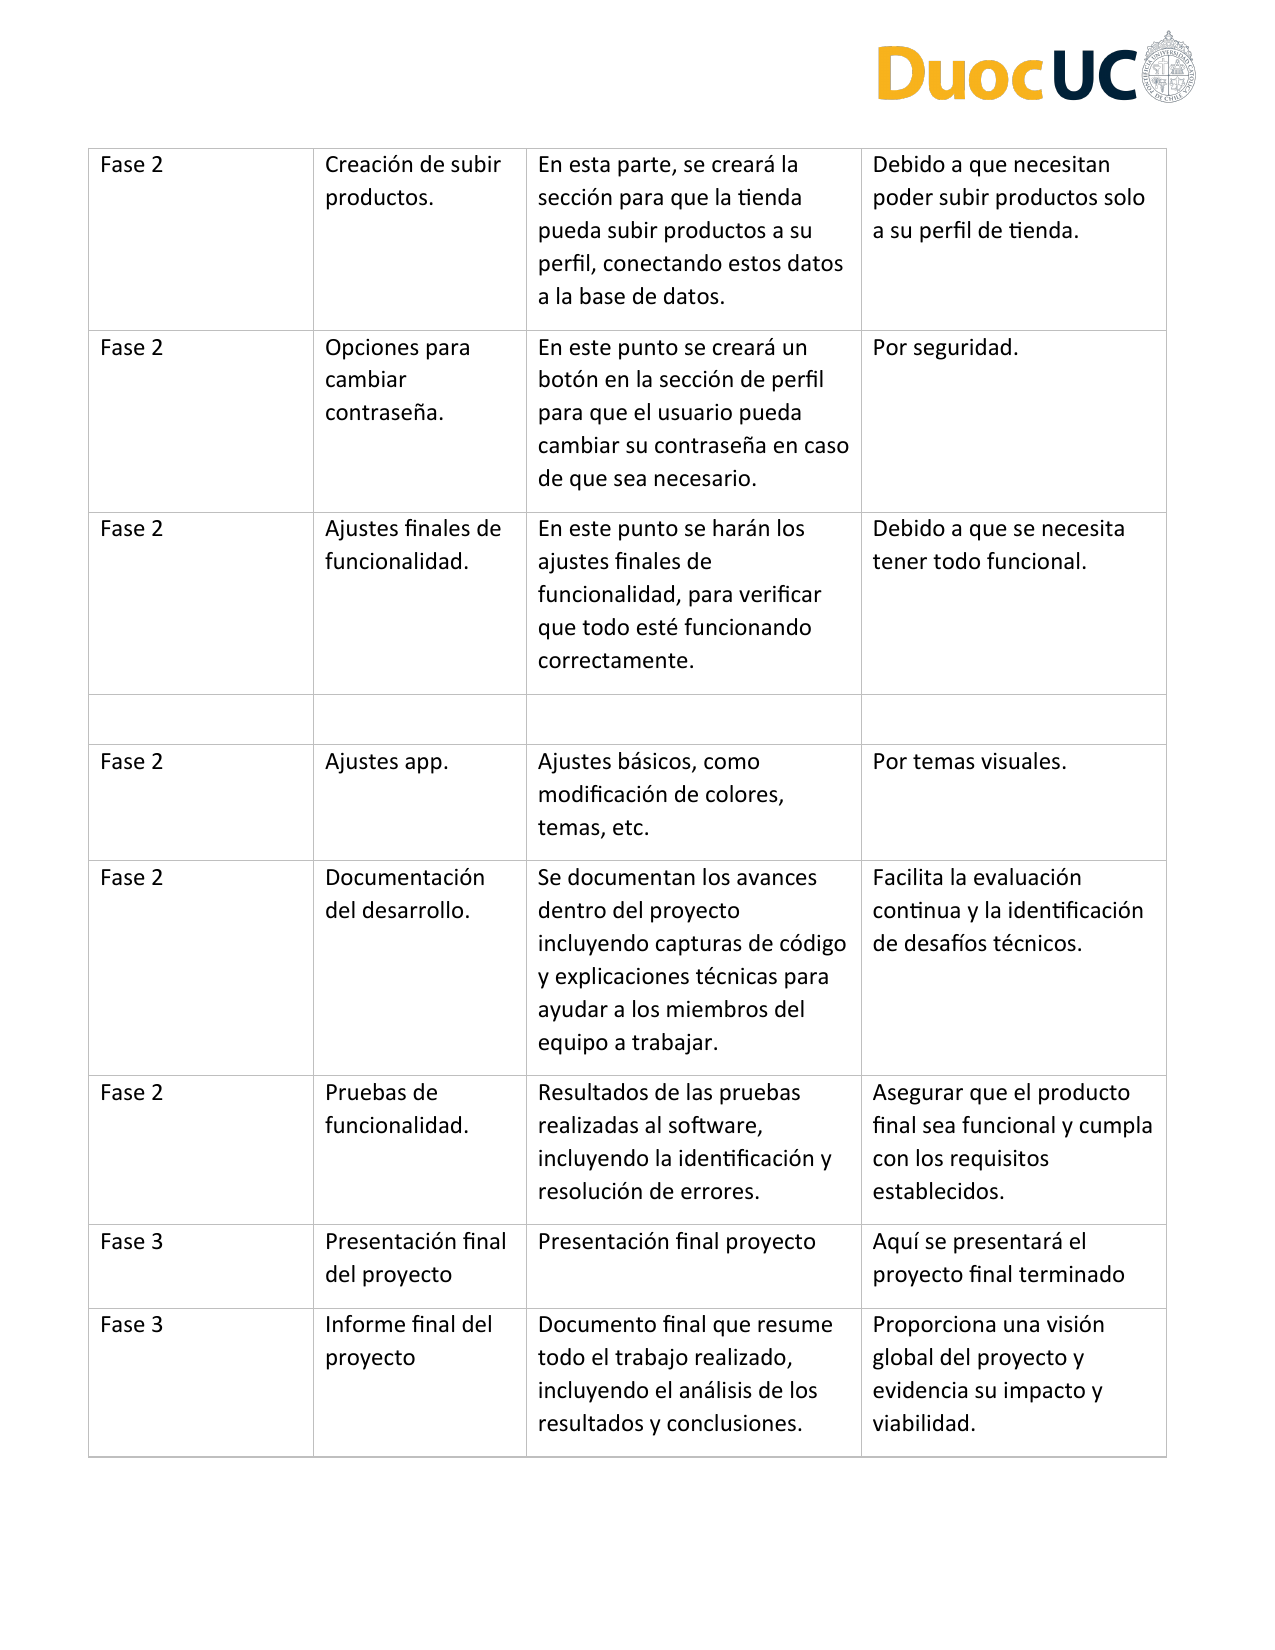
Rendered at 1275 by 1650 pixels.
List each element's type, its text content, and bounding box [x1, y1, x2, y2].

table_cell [862, 695, 1166, 744]
table_cell Fase 2 [89, 149, 313, 329]
table_cell En este punto se harán los ajustes finales de funcionalidad, para verificar que todo esté funcionando correctamente. [527, 513, 861, 693]
table_cell En esta parte, se creará la sección para que la tienda pueda subir productos a su perfil, conectando estos datos a la base de datos. [527, 149, 861, 329]
table_cell Fase 2 [89, 513, 313, 693]
table_cell Pruebas de funcionalidad. [314, 1076, 526, 1224]
table_cell Fase 3 [89, 1309, 313, 1456]
table_cell Documento final que resume todo el trabajo realizado, incluyendo el análisis de los resultados y conclusiones. [527, 1309, 861, 1456]
table_cell [527, 695, 861, 744]
table_cell Asegurar que el producto final sea funcional y cumpla con los requisitos establecidos. [862, 1076, 1166, 1224]
table_cell Ajustes básicos, como modificación de colores, temas, etc. [527, 745, 861, 860]
table_cell Documentación del desarrollo. [314, 861, 526, 1075]
table_cell Debido a que se necesita tener todo funcional. [862, 513, 1166, 693]
table_cell Se documentan los avances dentro del proyecto incluyendo capturas de código y explicaciones técnicas para ayudar a los miembros del equipo a trabajar. [527, 861, 861, 1075]
table_cell Ajustes finales de funcionalidad. [314, 513, 526, 693]
table_cell Debido a que necesitan poder subir productos solo a su perfil de tienda. [862, 149, 1166, 329]
table_cell Creación de subir productos. [314, 149, 526, 329]
table_cell Ajustes app. [314, 745, 526, 860]
table_cell Fase 2 [89, 745, 313, 860]
table_cell Facilita la evaluación continua y la identificación de desafíos técnicos. [862, 861, 1166, 1075]
table_cell Fase 2 [89, 331, 313, 512]
table_cell Informe final del proyecto [314, 1309, 526, 1456]
table_cell En este punto se creará un botón en la sección de perfil para que el usuario pueda cambiar su contraseña en caso de que sea necesario. [527, 331, 861, 512]
table_cell Opciones para cambiar contraseña. [314, 331, 526, 512]
table_cell Por temas visuales. [862, 745, 1166, 860]
table_cell Presentación final proyecto [527, 1225, 861, 1307]
table_cell Fase 2 [89, 1076, 313, 1224]
table_cell Presentación final del proyecto [314, 1225, 526, 1307]
table_cell Por seguridad. [862, 331, 1166, 512]
table_cell Proporciona una visión global del proyecto y evidencia su impacto y viabilidad. [862, 1309, 1166, 1456]
table_cell Resultados de las pruebas realizadas al software, incluyendo la identificación y resolución de errores. [527, 1076, 861, 1224]
table_cell [89, 695, 313, 744]
picture [874, 26, 1200, 107]
table_cell [314, 695, 526, 744]
table_cell Aquí se presentará el proyecto final terminado [862, 1225, 1166, 1307]
table_cell Fase 3 [89, 1225, 313, 1307]
table_cell Fase 2 [89, 861, 313, 1075]
